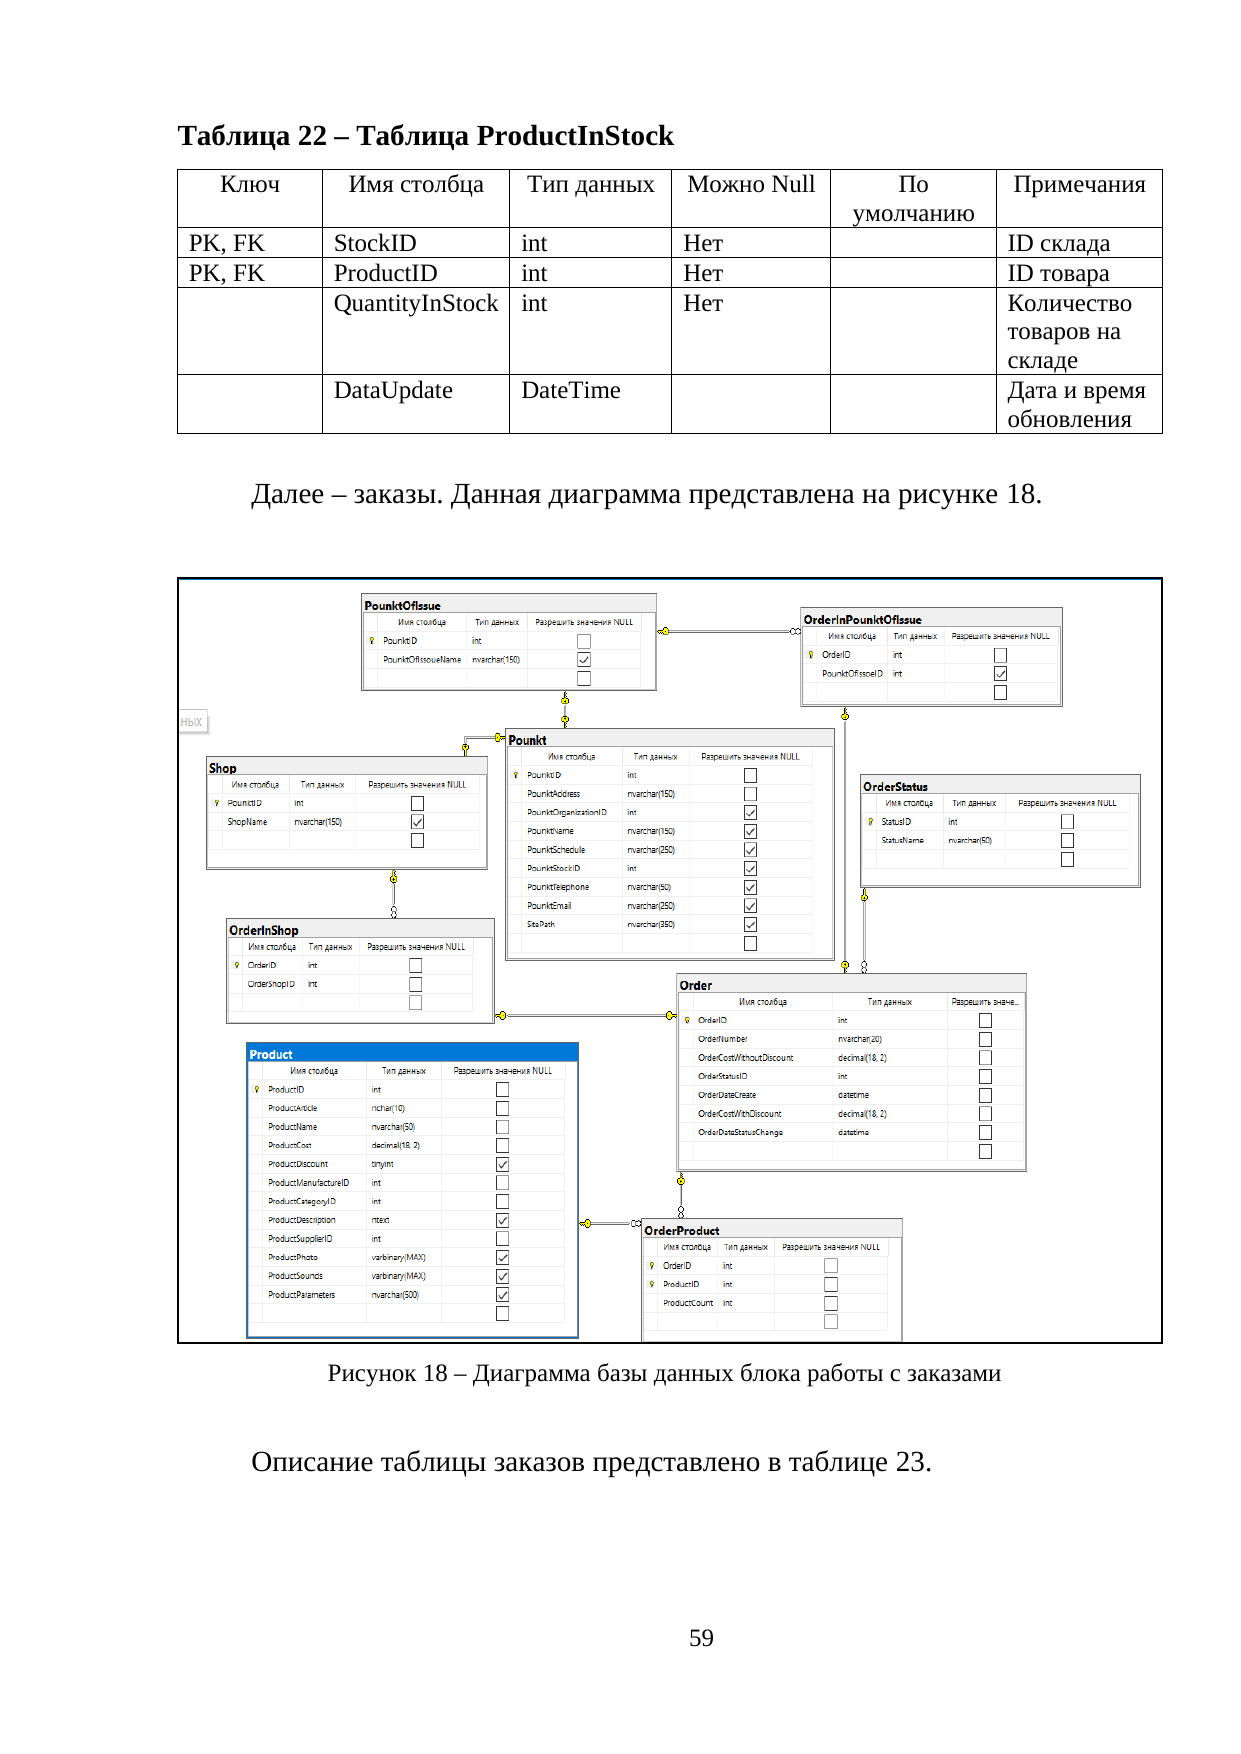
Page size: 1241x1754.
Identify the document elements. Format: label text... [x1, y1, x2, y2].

table_header Можно Null [672, 170, 830, 227]
table_header По умолчанию [831, 170, 996, 227]
table_header Имя столбца [323, 170, 509, 227]
table_cell [178, 375, 322, 432]
table_header Ключ [178, 170, 322, 227]
table_cell int [510, 288, 671, 374]
picture [179, 579, 1161, 1342]
table_cell PK, FK [178, 228, 322, 257]
table_cell [831, 258, 996, 287]
table_header Примечания [997, 170, 1162, 227]
table_cell ProductID [323, 258, 509, 287]
text Рисунок 18 – Диаграмма базы данных блока работы с заказами [177, 1358, 1152, 1387]
table_cell ID склада [997, 228, 1162, 257]
table_cell [178, 288, 322, 374]
table_cell Количество товаров на складе [997, 288, 1162, 374]
table_cell [831, 288, 996, 374]
table_cell QuantityInStock [323, 288, 509, 374]
table_cell Нет [672, 228, 830, 257]
table_cell int [510, 258, 671, 287]
table_cell StockID [323, 228, 509, 257]
text Описание таблицы заказов представлено в таблице 23. [177, 1444, 1152, 1478]
table_cell DateTime [510, 375, 671, 432]
table_cell Нет [672, 288, 830, 374]
table_cell int [510, 228, 671, 257]
table_cell PK, FK [178, 258, 322, 287]
text Таблица 22 – Таблица ProductInStock [177, 118, 1152, 152]
text Далее – заказы. Данная диаграмма представлена на рисунке 18. [177, 477, 1152, 510]
table_cell DataUpdate [323, 375, 509, 432]
table_cell Дата и время обновления [997, 375, 1162, 432]
table_cell [831, 375, 996, 432]
table_header Тип данных [510, 170, 671, 227]
table_cell [672, 375, 830, 432]
table_cell ID товара [997, 258, 1162, 287]
table_cell Нет [672, 258, 830, 287]
table_cell [831, 228, 996, 257]
